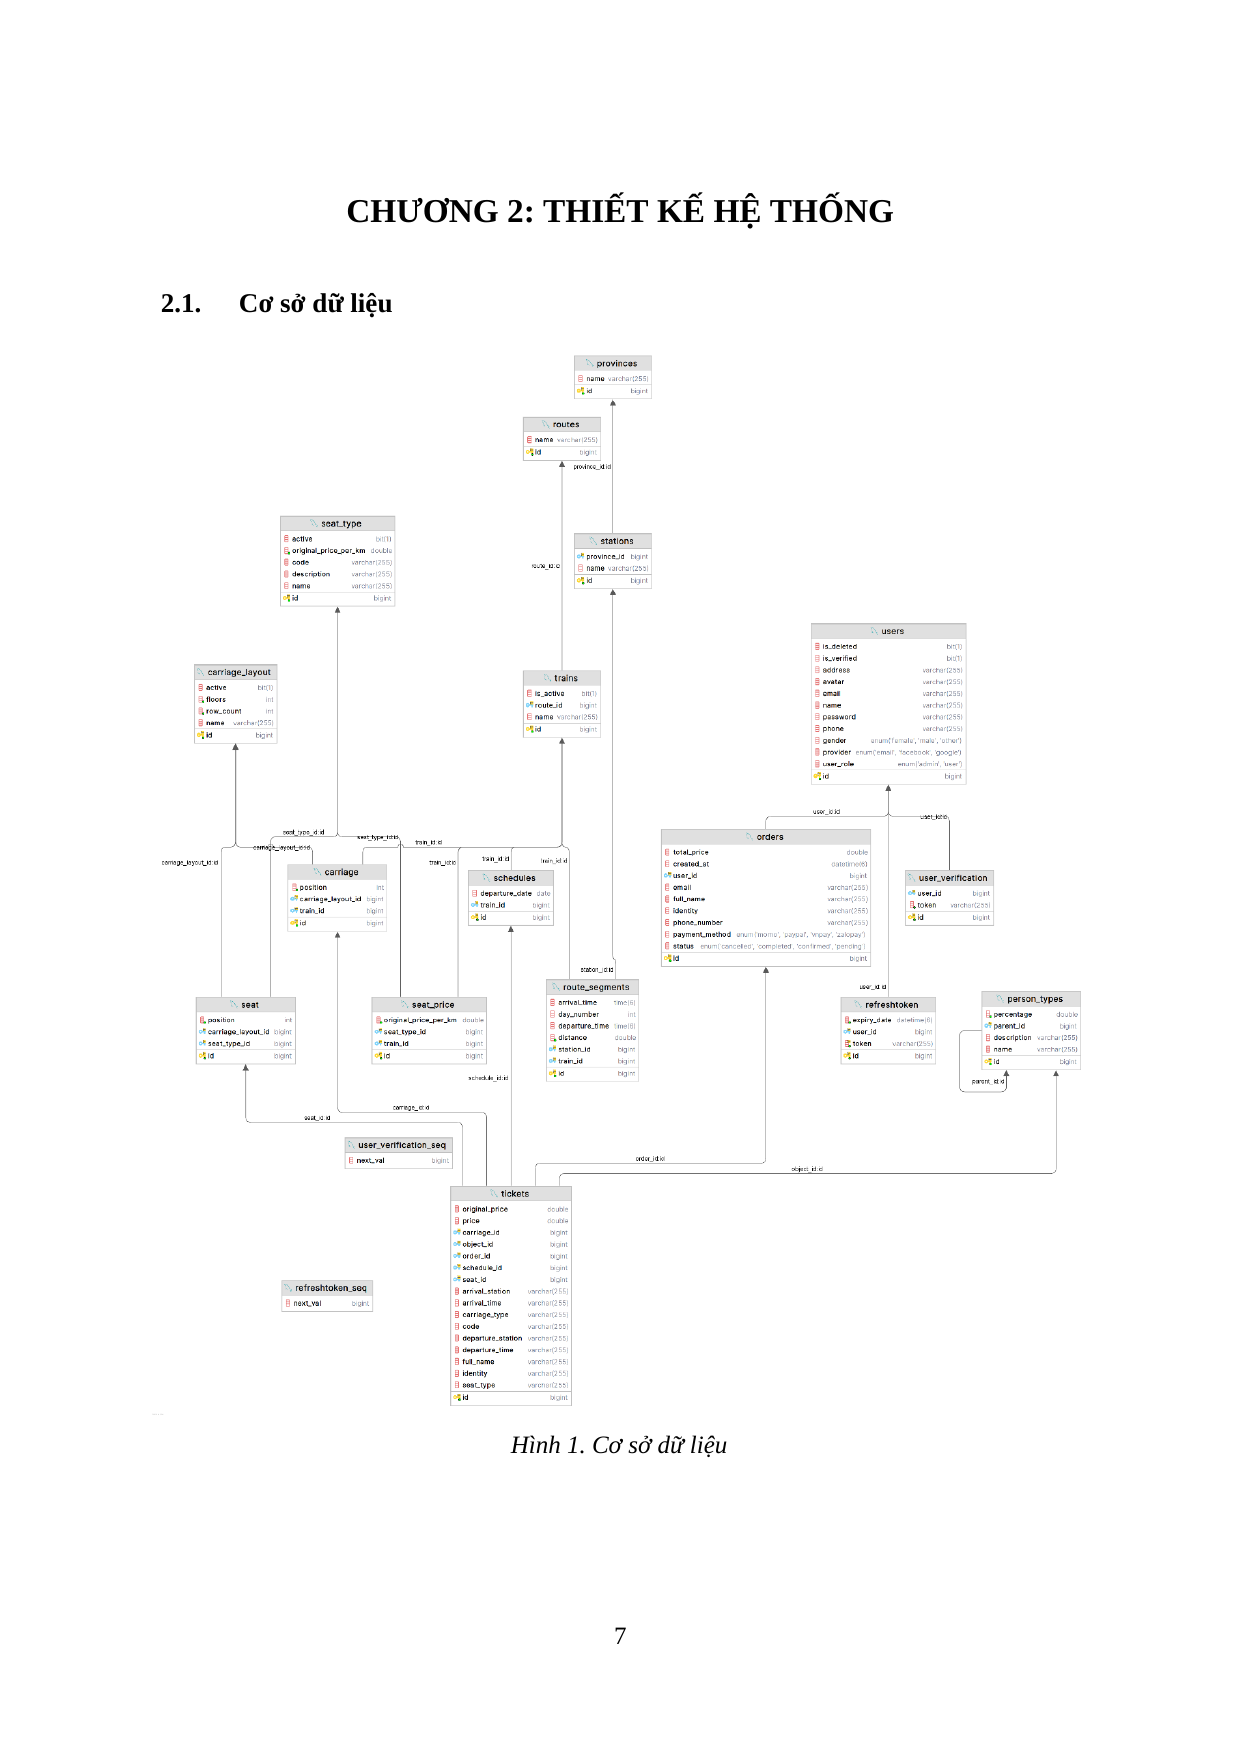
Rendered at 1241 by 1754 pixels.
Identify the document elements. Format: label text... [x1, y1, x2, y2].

subtitle CHƯƠNG 2: THIẾT KẾ HỆ THỐNG [150, 192, 1090, 230]
subtitle Cơ sở dữ liệu [201, 287, 1090, 318]
picture [150, 345, 1091, 1416]
text Hình 1. Cơ sở dữ liệu [150, 1430, 1090, 1459]
